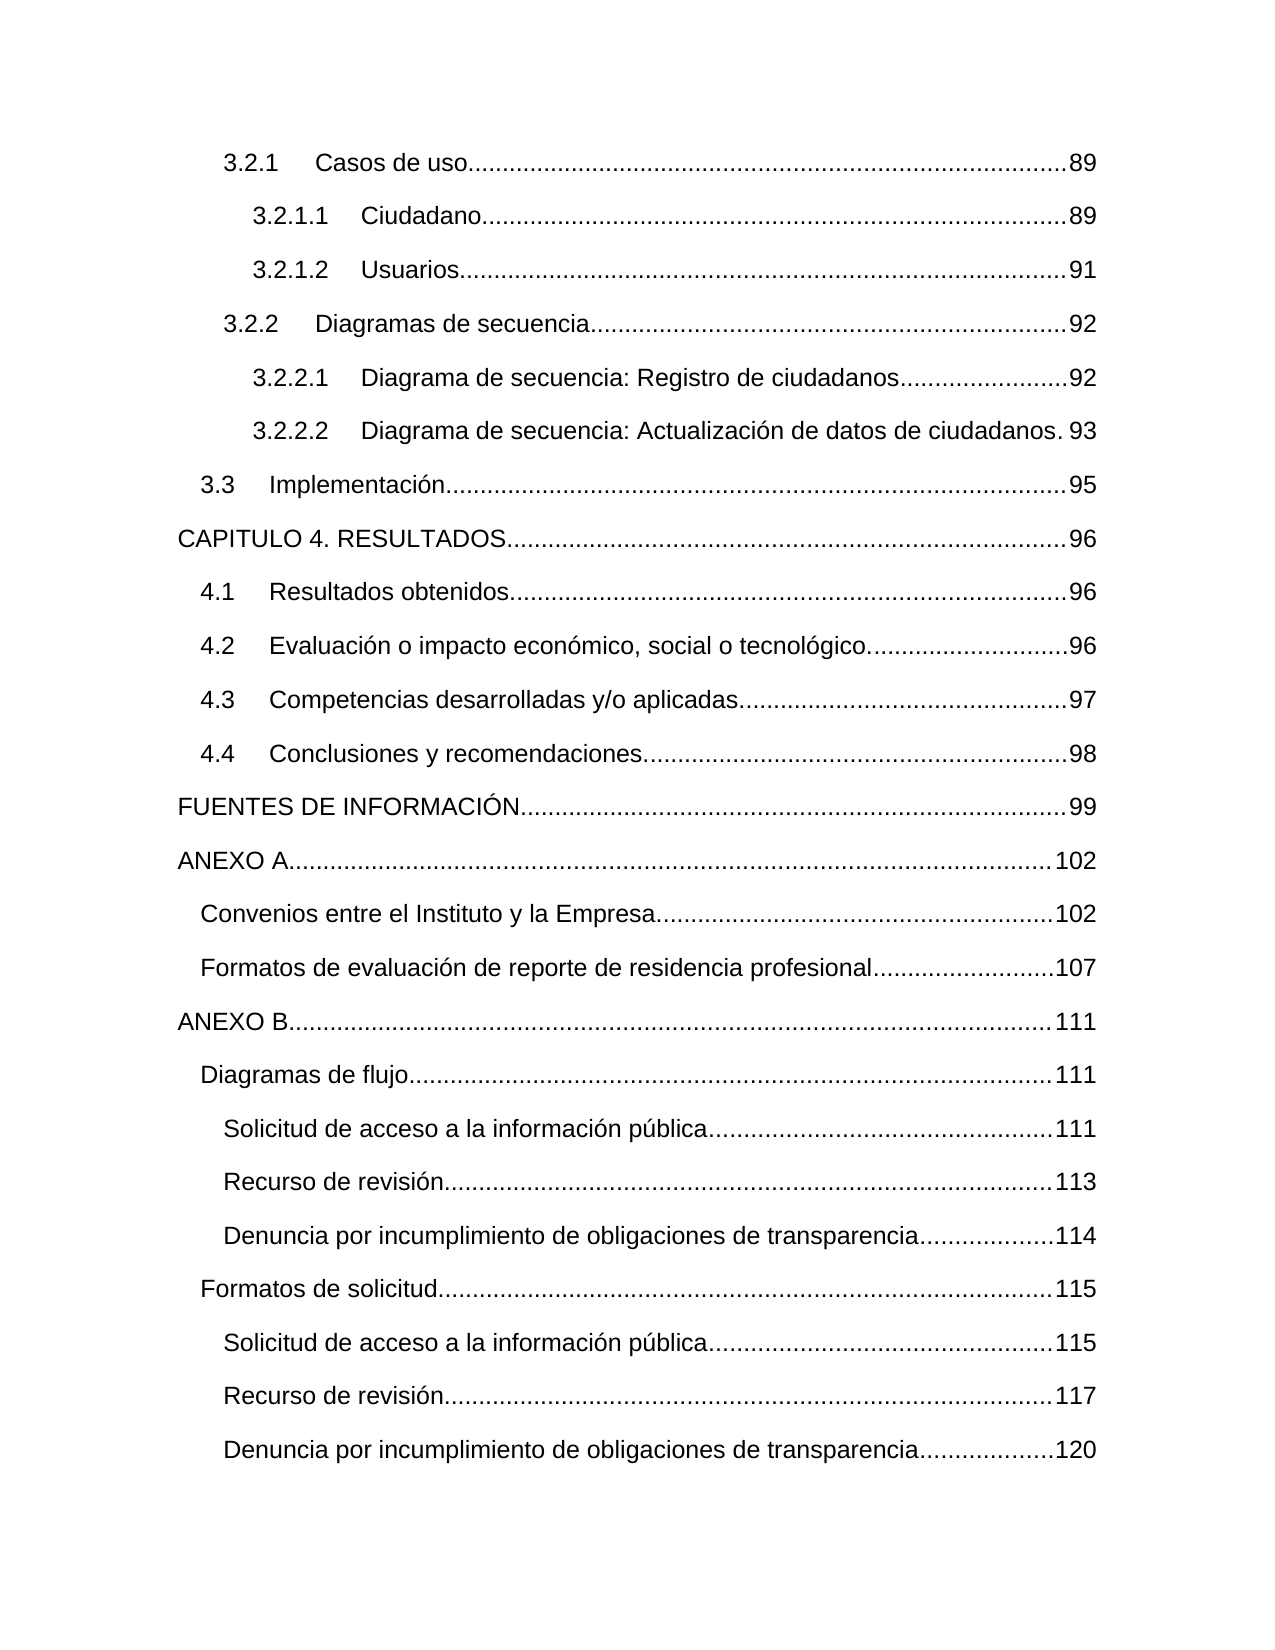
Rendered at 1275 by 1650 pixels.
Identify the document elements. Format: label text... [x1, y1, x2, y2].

text 4.4 Conclusiones y recomendaciones. 98 [200, 739, 1098, 767]
text ANEXO A 102 [177, 846, 1098, 875]
text Convenios entre el Instituto y la Empresa. 102 [200, 899, 1098, 928]
text Formatos de evaluación de reporte de residencia profesional 107 [200, 953, 1098, 982]
text Solicitud de acceso a la información pública 111 [223, 1114, 1098, 1142]
text 3.2.1 Casos de uso 89 [223, 148, 1098, 176]
text FUENTES DE INFORMACIÓN 99 [177, 792, 1098, 821]
text 3.2.2 Diagramas de secuencia 92 [223, 309, 1098, 338]
text 4.3 Competencias desarrolladas y/o aplicadas. 97 [200, 685, 1098, 714]
text 3.2.2.2 Diagrama de secuencia: Actualización de datos de ciudadanos 93 [252, 416, 1098, 445]
text Formatos de solicitud 115 [200, 1274, 1098, 1303]
text 4.1 Resultados obtenidos. 96 [200, 577, 1098, 606]
text 3.3 Implementación 95 [200, 470, 1098, 499]
text Solicitud de acceso a la información pública 115 [223, 1328, 1098, 1357]
text Denuncia por incumplimiento de obligaciones de transparencia 120 [223, 1435, 1098, 1464]
text Denuncia por incumplimiento de obligaciones de transparencia 114 [223, 1221, 1098, 1249]
text 3.2.1.1 Ciudadano 89 [252, 201, 1098, 230]
text 3.2.1.2 Usuarios 91 [252, 255, 1098, 284]
text ANEXO B 111 [177, 1007, 1098, 1035]
text 3.2.2.1 Diagrama de secuencia: Registro de ciudadanos 92 [252, 363, 1098, 391]
text 4.2 Evaluación o impacto económico, social o tecnológico. 96 [200, 631, 1098, 660]
text Recurso de revisión 113 [223, 1167, 1098, 1196]
text Recurso de revisión 117 [223, 1381, 1098, 1410]
text CAPITULO 4. RESULTADOS 96 [177, 524, 1098, 553]
text Diagramas de flujo 111 [200, 1060, 1098, 1089]
